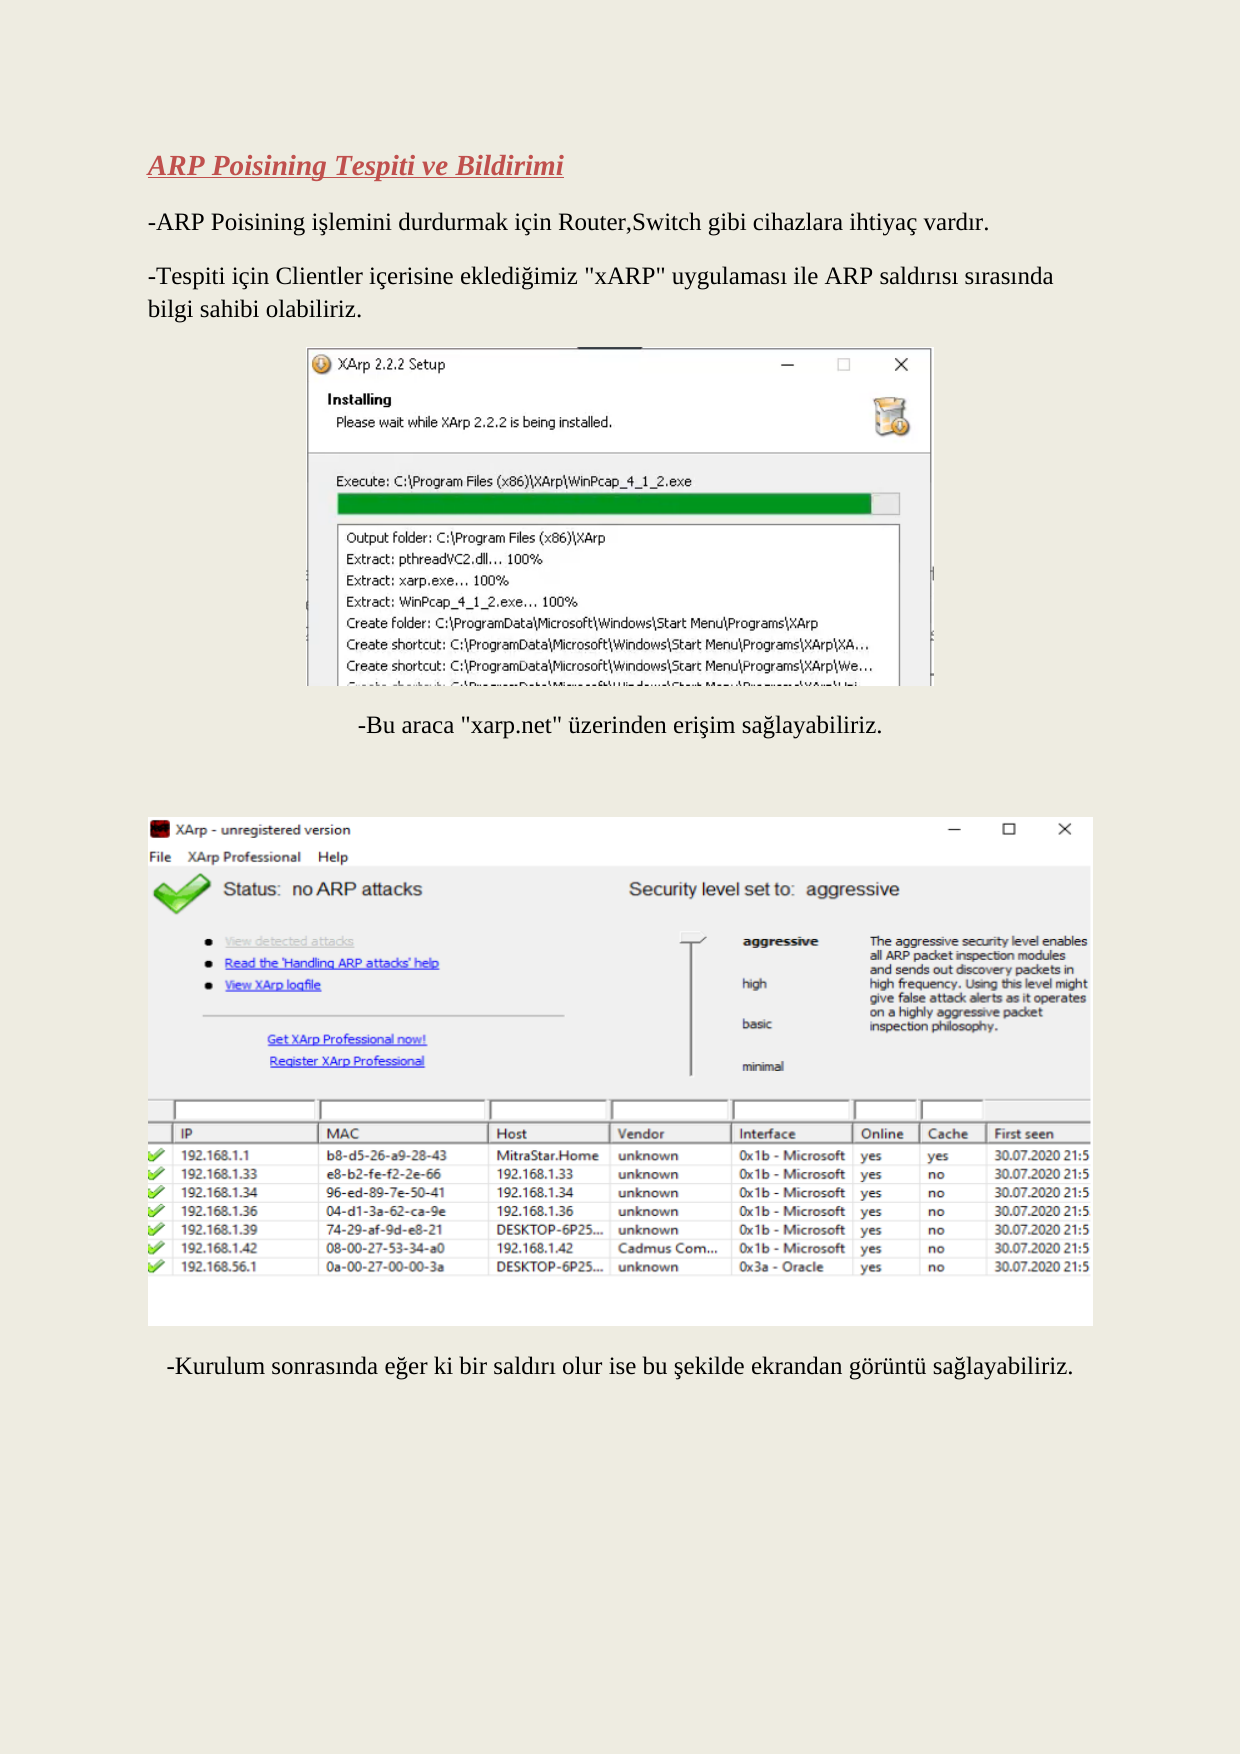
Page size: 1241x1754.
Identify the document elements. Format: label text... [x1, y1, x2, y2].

picture [306, 347, 934, 686]
text -Kurulum sonrasında eğer ki bir saldırı olur ise bu şekilde ekrandan görüntü sağlayabiliriz. [148, 1351, 1093, 1379]
text -ARP Poisining işlemini durdurmak için Router,Switch gibi cihazlara ihtiyaç vardır. [148, 207, 1093, 236]
text ARP Poisining Tespiti ve Bildirimi [148, 148, 1093, 181]
picture [148, 817, 1093, 1326]
text -Tespiti için Clientler içerisine eklediğimiz "xARP" uygulaması ile ARP saldırısı sırasında bilgi sahibi olabiliriz. [148, 261, 1093, 323]
text -Bu araca "xarp.net" üzerinden erişim sağlayabiliriz. [148, 710, 1093, 739]
